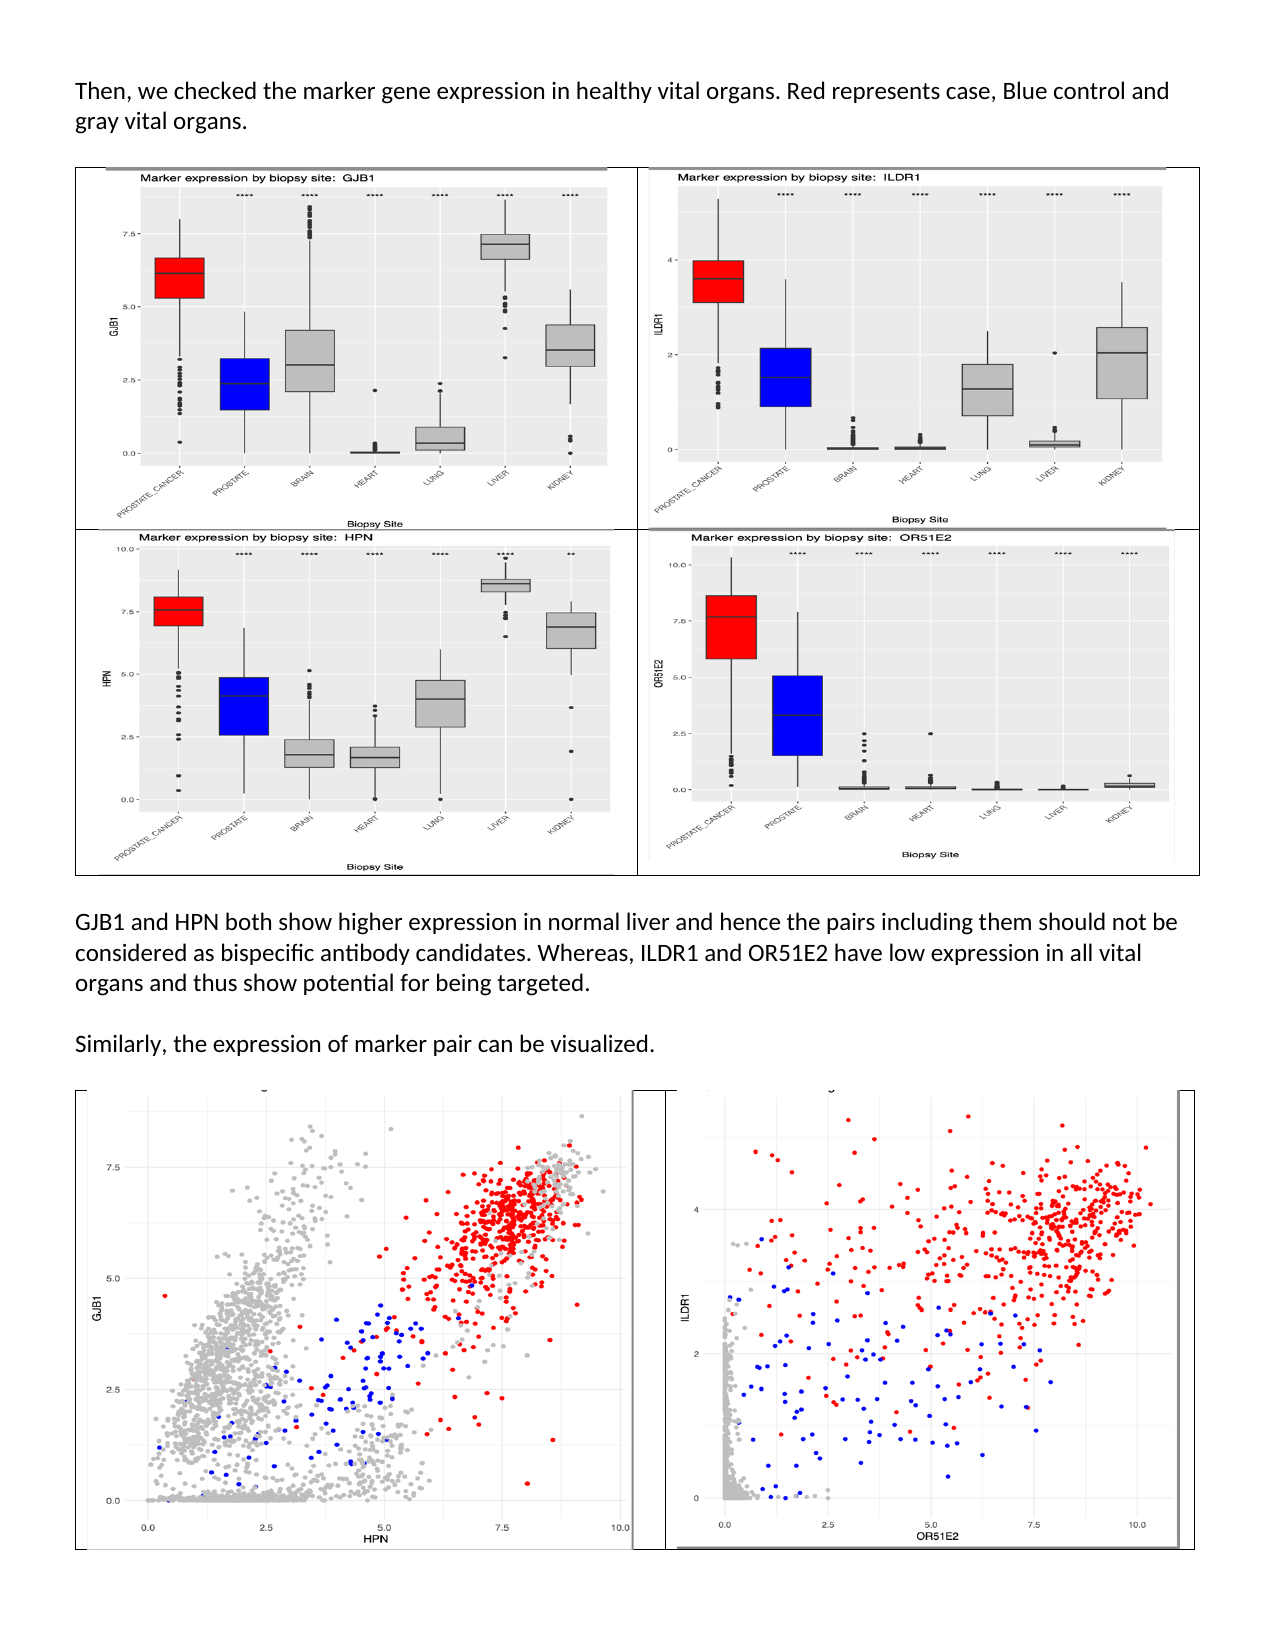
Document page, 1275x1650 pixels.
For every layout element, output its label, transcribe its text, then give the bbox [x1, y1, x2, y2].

table_header [76, 168, 105, 529]
table_header [76, 1091, 86, 1549]
table_header [638, 168, 648, 529]
text Similarly, the expression of marker pair can be visualized. [75, 1028, 1200, 1059]
picture [86, 1090, 634, 1550]
table_header [634, 1091, 665, 1549]
text Then, we checked the marker gene expression in healthy vital organs. Red represents case, Blue control and gray vital organs. [75, 75, 1200, 136]
table_header [666, 1091, 676, 1549]
table_header [1180, 1091, 1194, 1549]
picture [648, 167, 1175, 861]
table_cell [638, 530, 1199, 875]
text GJB1 and HPN both show higher expression in normal liver and hence the pairs including them should not be considered as bispecific antibody candidates. Whereas, ILDR1 and OR51E2 have low expression in all vital organs and thus show potential for being targeted. [75, 906, 1200, 998]
picture [676, 1090, 1180, 1549]
table_header [608, 168, 637, 529]
picture [98, 167, 615, 875]
table_cell [76, 530, 98, 875]
table_cell [615, 530, 637, 875]
table_header [1167, 168, 1199, 529]
